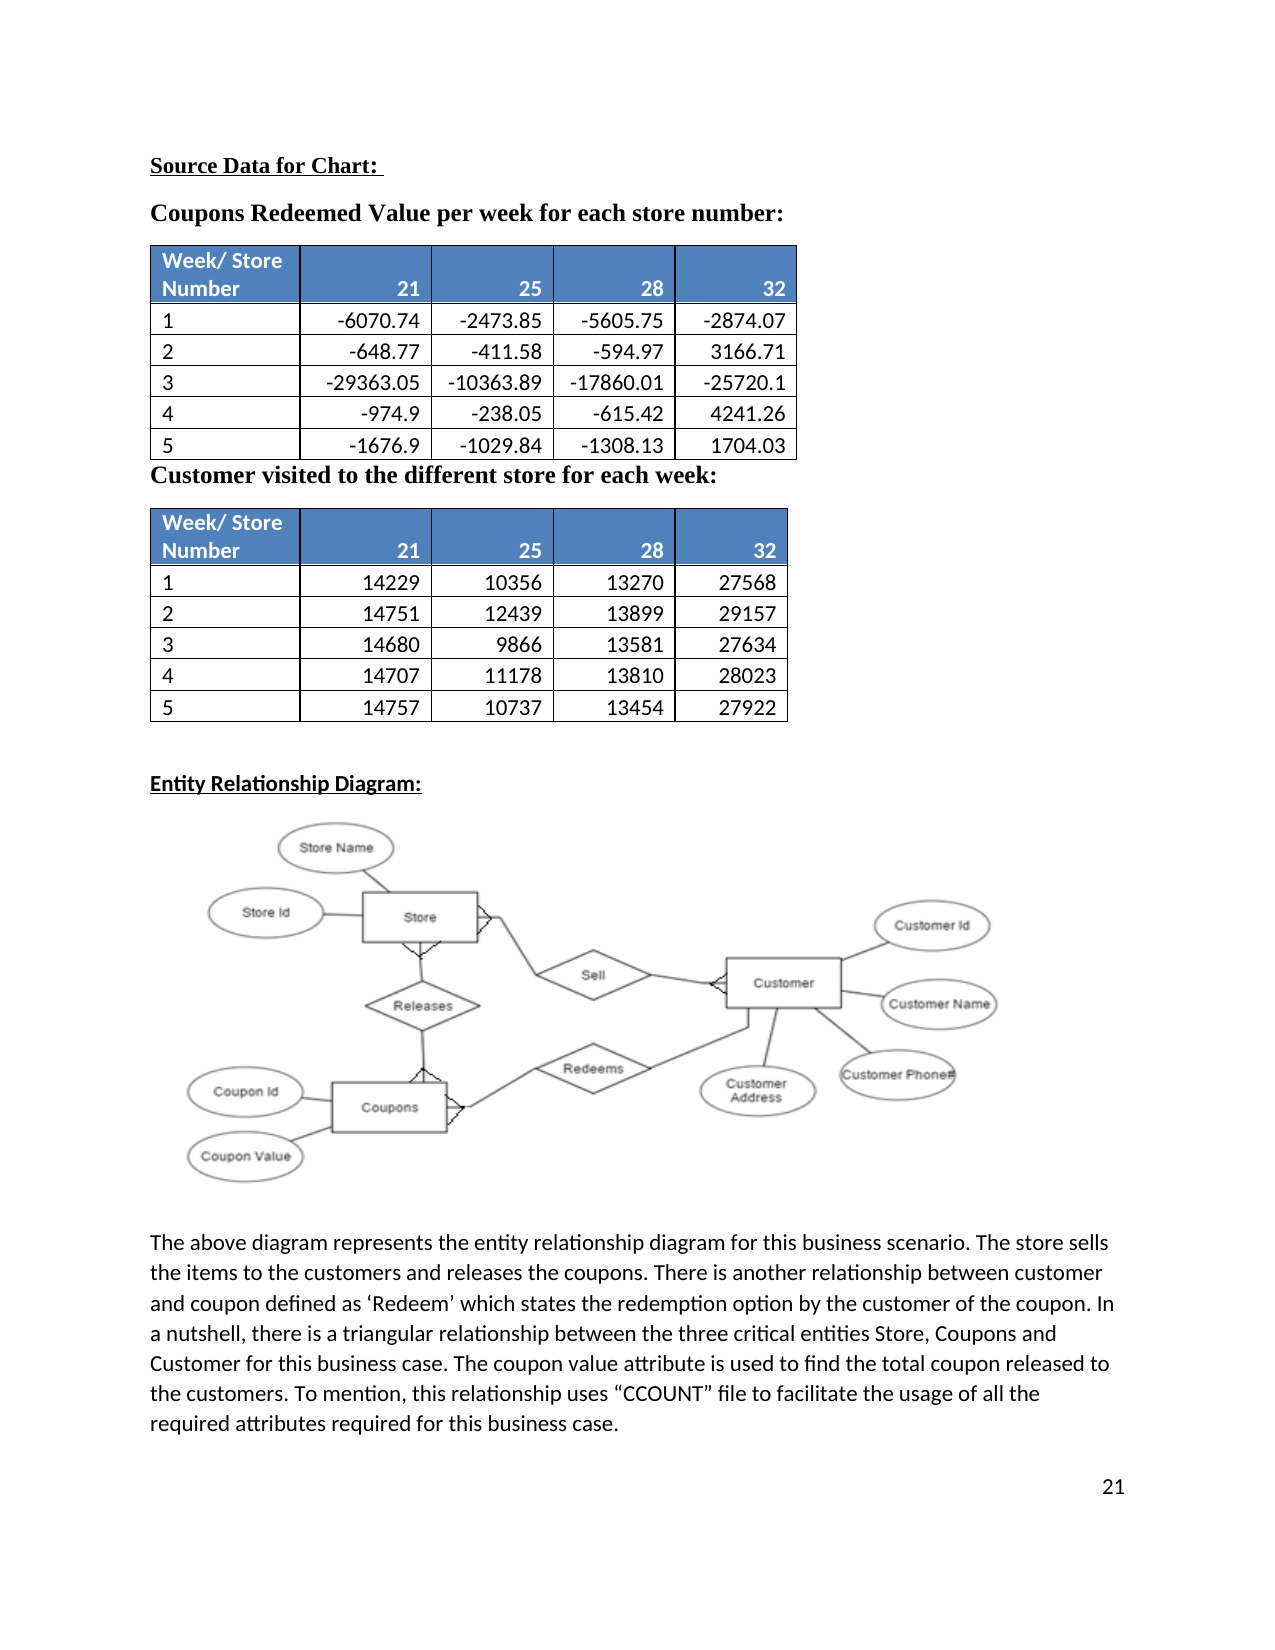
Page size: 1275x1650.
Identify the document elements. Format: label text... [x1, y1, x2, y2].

table_cell -1308.13 [554, 429, 674, 459]
table_cell 1704.03 [676, 429, 796, 459]
table_cell 13454 [554, 691, 674, 721]
table_header 28 [554, 509, 674, 564]
table_cell 13899 [554, 597, 674, 627]
table_header Week/ Store Number [151, 246, 299, 302]
table_cell -238.05 [432, 397, 553, 427]
table_cell -648.77 [301, 335, 431, 365]
table_cell 12439 [432, 597, 553, 627]
table_cell 4 [151, 659, 299, 689]
text Source Data for Chart: [150, 150, 1125, 179]
table_cell 27568 [676, 566, 787, 596]
table_cell -29363.05 [301, 366, 431, 396]
table_header 32 [676, 509, 787, 564]
table_cell -5605.75 [554, 304, 674, 334]
table_cell -594.97 [554, 335, 674, 365]
text The above diagram represents the entity relationship diagram for this business scenario. The store sells the items to the customers and releases the coupons. There is another relationship between customer and coupon defined as ‘Redeem’ which states the redemption option by the customer of the coupon. In a nutshell, there is a triangular relationship between the three critical entities Store, Coupons and Customer for this business case. The coupon value attribute is used to find the total coupon released to the customers. To mention, this relationship uses “CCOUNT” file to facilitate the usage of all the required attributes required for this business case. [150, 1228, 1125, 1437]
table_cell 28023 [676, 659, 787, 689]
table_cell -615.42 [554, 397, 674, 427]
table_cell 9866 [432, 628, 553, 658]
table_cell 14751 [301, 597, 431, 627]
table_cell 4 [151, 397, 299, 427]
table_header Week/ Store Number [151, 509, 299, 564]
table_cell -2874.07 [676, 304, 796, 334]
table_cell 5 [151, 691, 299, 721]
table_cell 11178 [432, 659, 553, 689]
text Entity Relationship Diagram: [150, 769, 1125, 797]
table_cell 14229 [301, 566, 431, 596]
table_cell -25720.1 [676, 366, 796, 396]
table_cell 2 [151, 597, 299, 627]
table_cell 3166.71 [676, 335, 796, 365]
table_header 21 [301, 246, 431, 302]
table_cell 1 [151, 566, 299, 596]
picture [150, 815, 1102, 1210]
table_cell 27922 [676, 691, 787, 721]
text Coupons Redeemed Value per week for each store number: [150, 198, 1125, 226]
table_header 25 [432, 246, 553, 302]
table_cell 2 [151, 335, 299, 365]
table_cell 14757 [301, 691, 431, 721]
table_cell 13581 [554, 628, 674, 658]
text Customer visited to the different store for each week: [150, 460, 1125, 488]
table_cell 5 [151, 429, 299, 459]
table_cell -974.9 [301, 397, 431, 427]
table_cell 13810 [554, 659, 674, 689]
table_cell -411.58 [432, 335, 553, 365]
table_cell 4241.26 [676, 397, 796, 427]
table_header 28 [554, 246, 674, 302]
table_cell -2473.85 [432, 304, 553, 334]
table_cell 27634 [676, 628, 787, 658]
table_cell 3 [151, 366, 299, 396]
table_cell 13270 [554, 566, 674, 596]
table_cell 10737 [432, 691, 553, 721]
table_cell 10356 [432, 566, 553, 596]
table_cell -1676.9 [301, 429, 431, 459]
table_cell 14680 [301, 628, 431, 658]
table_cell 1 [151, 304, 299, 334]
table_cell -10363.89 [432, 366, 553, 396]
table_cell 3 [151, 628, 299, 658]
table_header 25 [432, 509, 553, 564]
table_cell 14707 [301, 659, 431, 689]
table_cell -1029.84 [432, 429, 553, 459]
table_cell 29157 [676, 597, 787, 627]
table_header 32 [676, 246, 796, 302]
table_cell -6070.74 [301, 304, 431, 334]
table_header 21 [301, 509, 431, 564]
table_cell -17860.01 [554, 366, 674, 396]
